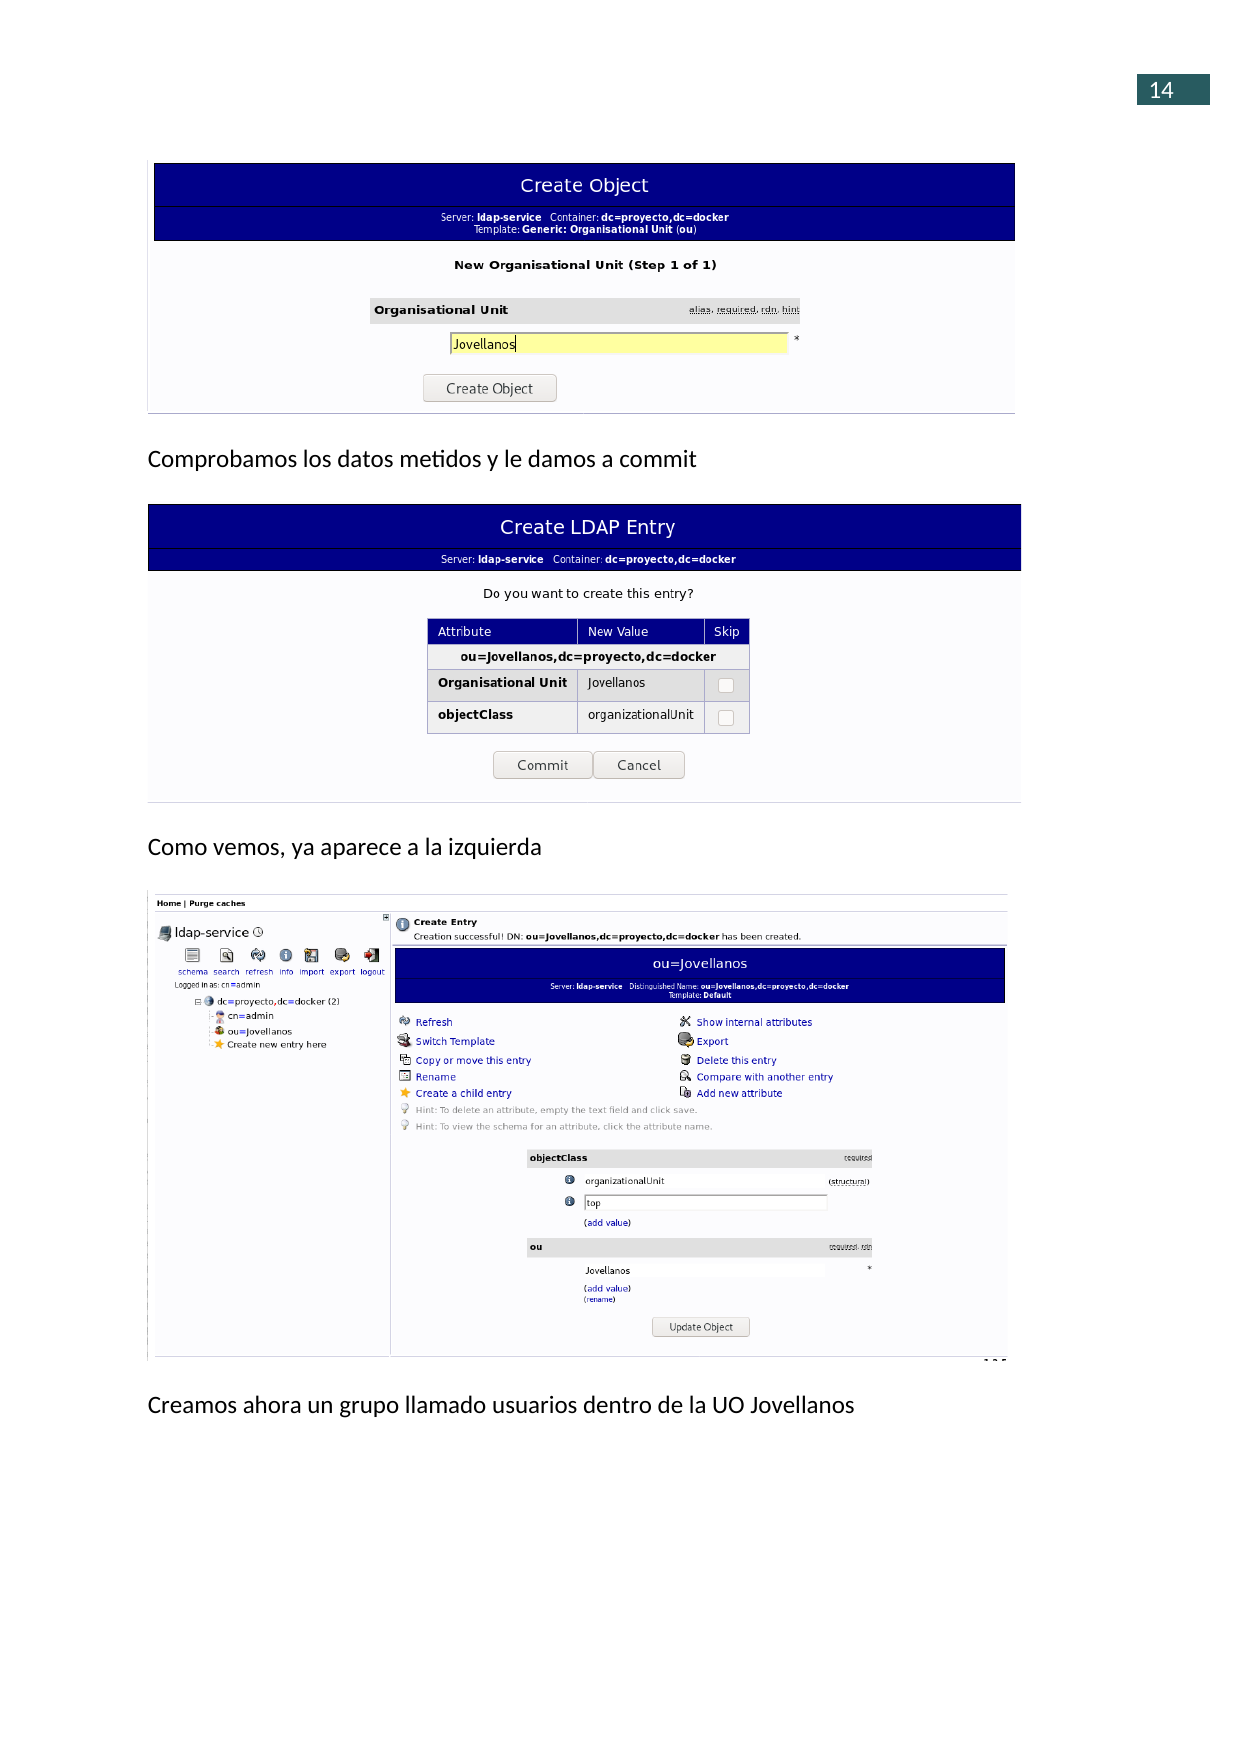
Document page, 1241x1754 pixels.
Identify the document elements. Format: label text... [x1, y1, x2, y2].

picture [147, 160, 1015, 415]
picture [147, 501, 1022, 803]
text Comprobamos los datos metidos y le damos a commit [148, 443, 1092, 473]
text Creamos ahora un grupo llamado usuarios dentro de la UO Jovellanos [148, 1389, 1092, 1419]
picture [147, 890, 1012, 1361]
text Como vemos, ya aparece a la izquierda [148, 831, 1092, 862]
